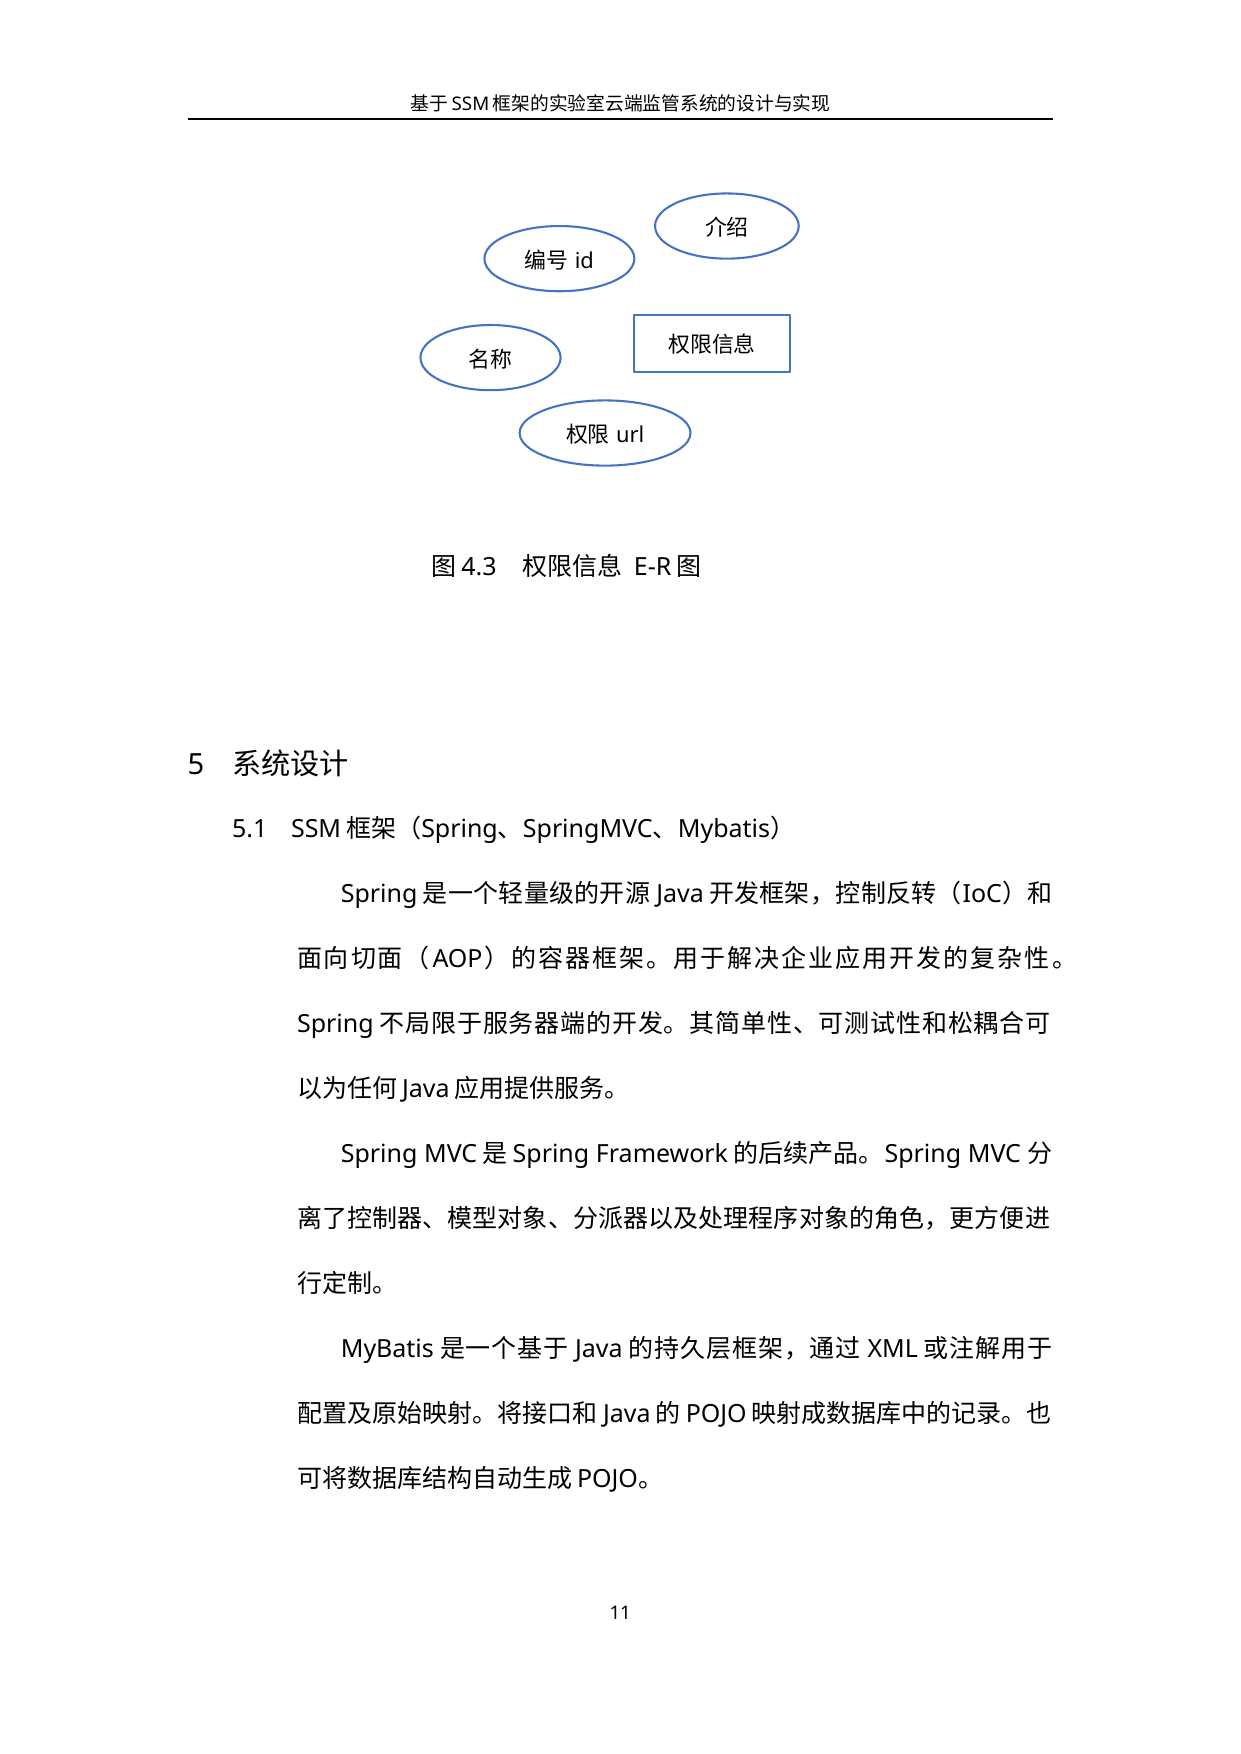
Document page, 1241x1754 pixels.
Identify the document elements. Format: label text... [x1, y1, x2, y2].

text MyBatis是一个基于Java的持久层框架，通过XML或注解用于配置及原始映射。将接口和Java的POJO映射成数据库中的记录。也可将数据库结构自动生成POJO。 [297, 1314, 1053, 1509]
list Spring MVC是Spring Framework的后续产品。Spring MVC 分离了控制器、模型对象、分派器以及处理程序对象的角色，更方便进行定制。 [297, 1119, 1053, 1314]
text 图4.3 权限信息 E-R图 [362, 532, 1053, 597]
list 系统设计 [187, 729, 1053, 794]
text Spring是一个轻量级的开源Java开发框架，控制反转（IoC）和面向切面（AOP）的容器框架。用于解决企业应用开发的复杂性。Spring不局限于服务器端的开发。其简单性、可测试性和松耦合可以为任何Java应用提供服务。 [297, 859, 1053, 1119]
list SSM框架（Spring、SpringMVC、Mybatis） [232, 794, 1053, 859]
